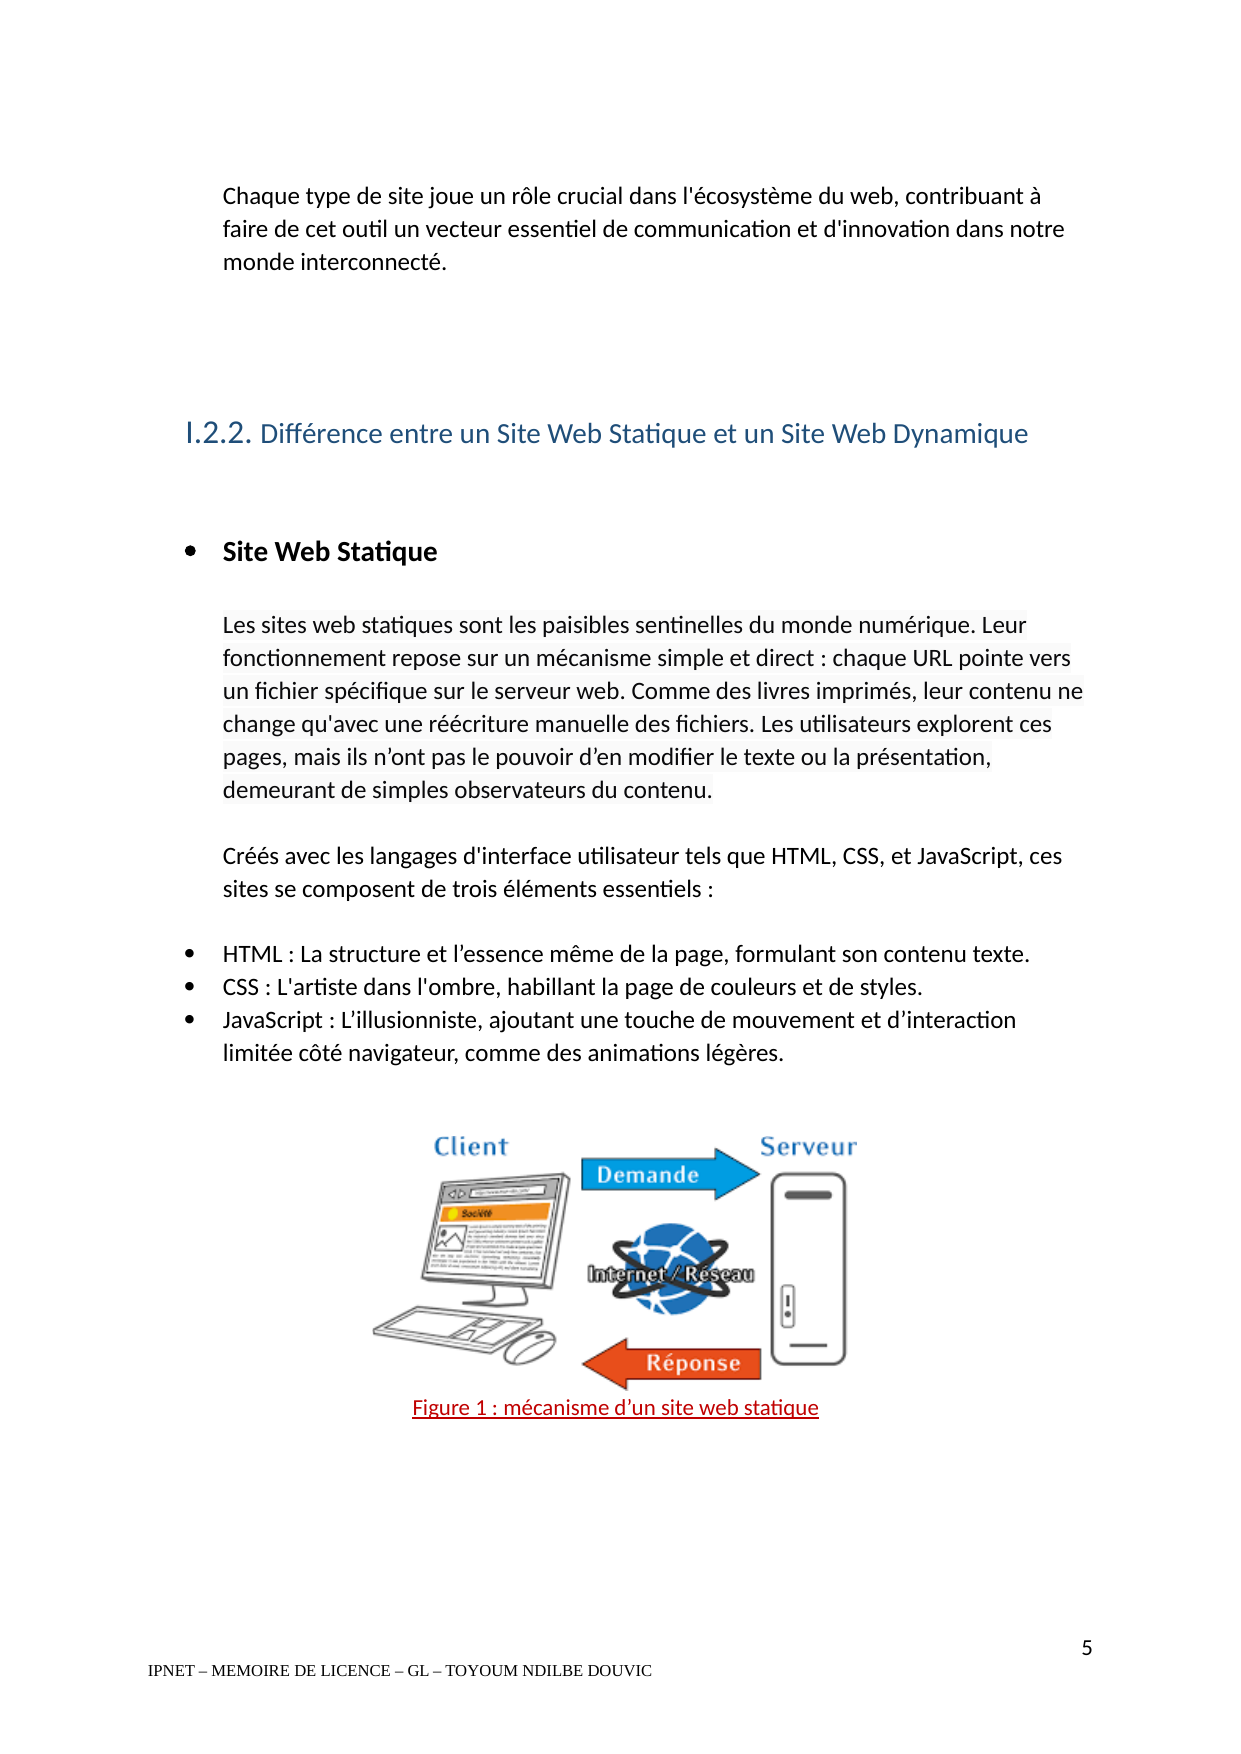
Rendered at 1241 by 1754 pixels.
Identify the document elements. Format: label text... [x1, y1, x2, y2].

list Chaque type de site joue un rôle crucial dans l'écosystème du web, contribuant à faire de cet outil un vecteur essentiel de communication et d'innovation dans notre monde interconnecté. [223, 181, 1093, 277]
list HTML : La structure et l’essence même de la page, formulant son contenu texte. [185, 939, 1093, 969]
list Site Web Statique [185, 533, 1093, 568]
picture [372, 1136, 857, 1391]
list CSS : L'artiste dans l'ombre, habillant la page de couleurs et de styles. [185, 972, 1093, 1002]
list Créés avec les langages d'interface utilisateur tels que HTML, CSS, et JavaScript, ces sites se composent de trois éléments essentiels : [223, 840, 1093, 903]
text I.2.2. Différence entre un Site Web Statique et un Site Web Dynamique [185, 411, 1093, 452]
list JavaScript : L’illusionniste, ajoutant une touche de mouvement et d’interaction limitée côté navigateur, comme des animations légères. [185, 1004, 1093, 1068]
list Figure 1 : mécanisme d’un site web statique [298, 1393, 1093, 1421]
list Les sites web statiques sont les paisibles sentinelles du monde numérique. Leur fonctionnement repose sur un mécanisme simple et direct : chaque URL pointe vers un fichier spécifique sur le serveur web. Comme des livres imprimés, leur contenu ne change qu'avec une réécriture manuelle des fichiers. Les utilisateurs explorent ces pages, mais ils n’ont pas le pouvoir d’en modifier le texte ou la présentation, demeurant de simples observateurs du contenu. [223, 609, 1093, 804]
